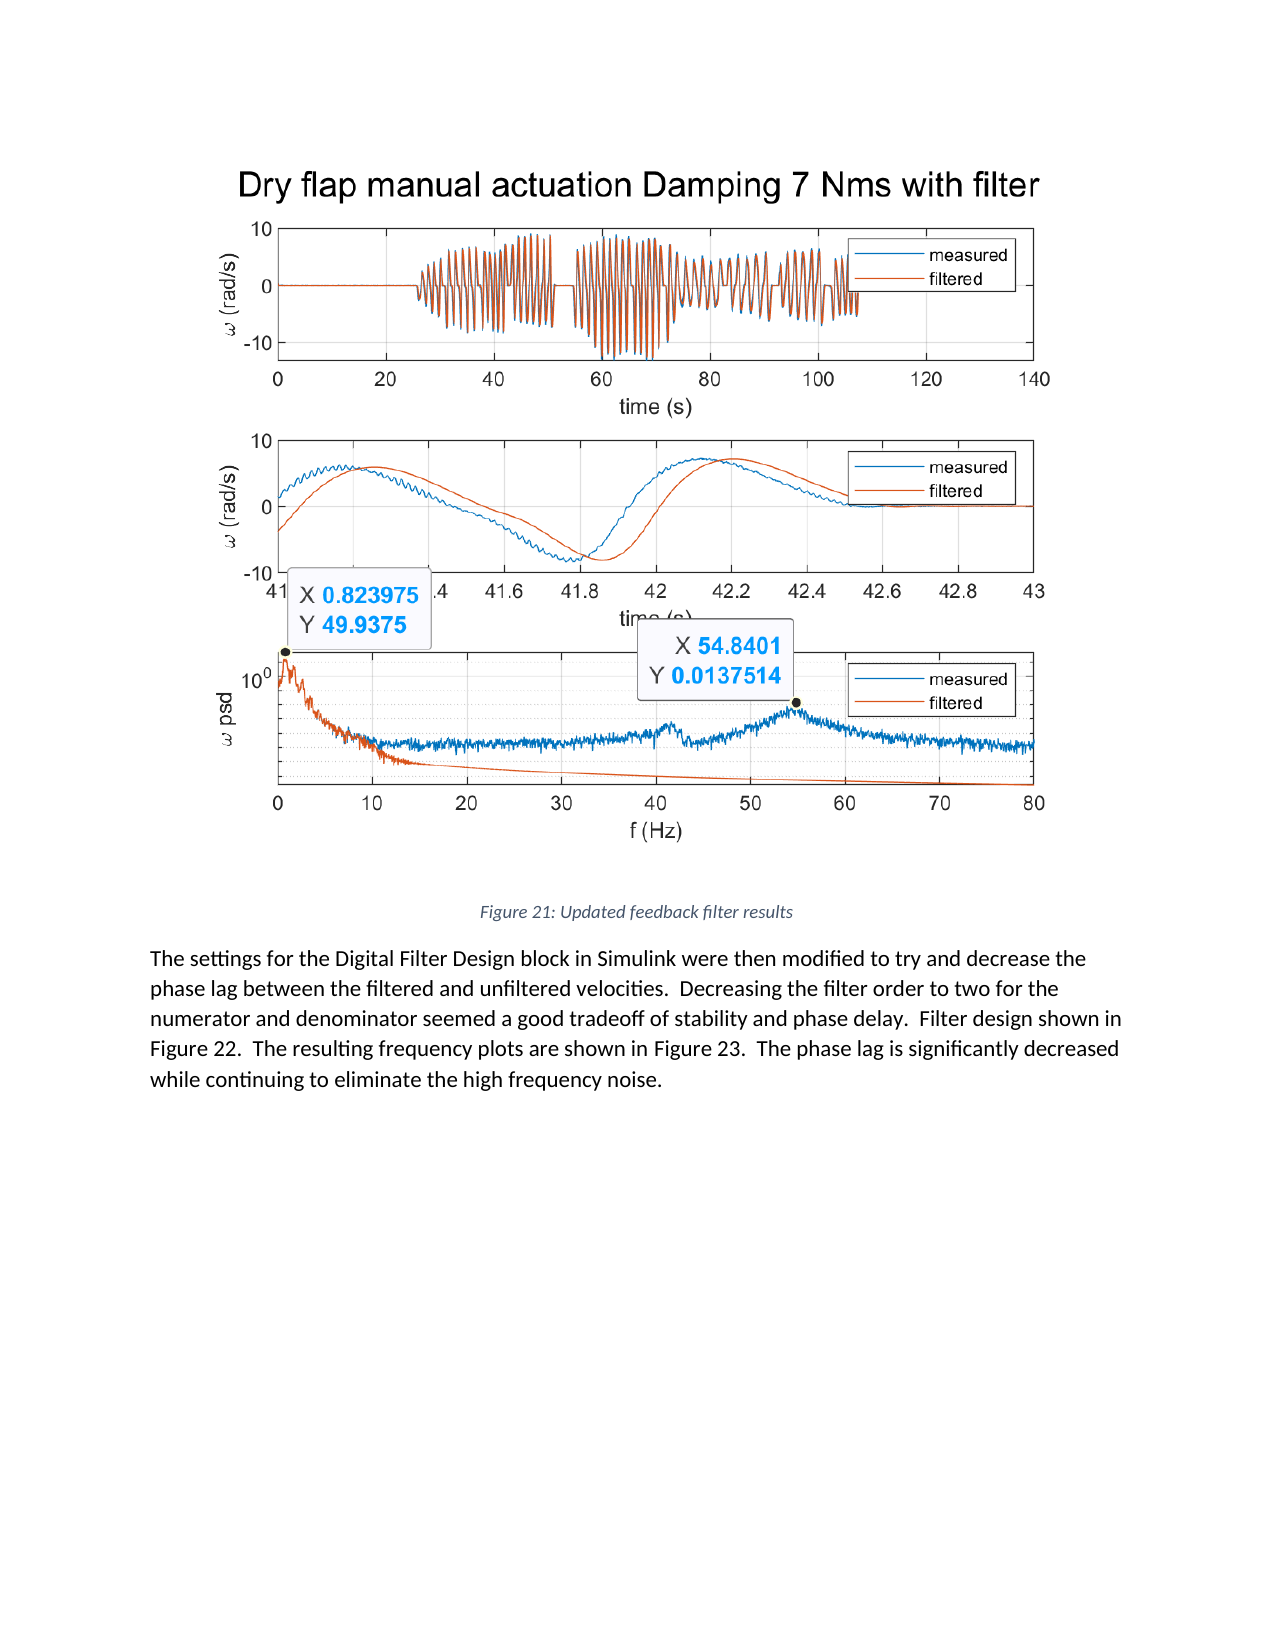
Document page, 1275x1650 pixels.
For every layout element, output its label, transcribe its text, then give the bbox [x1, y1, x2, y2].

picture [150, 150, 1125, 882]
text The settings for the Digital Filter Design block in Simulink were then modified to try and decrease the phase lag between the filtered and unfiltered velocities. Decreasing the filter order to two for the numerator and denominator seemed a good tradeoff of stability and phase delay. Filter design shown in Figure 22. The resulting frequency plots are shown in Figure 23. The phase lag is significantly decreased while continuing to eliminate the high frequency noise. [150, 944, 1125, 1093]
